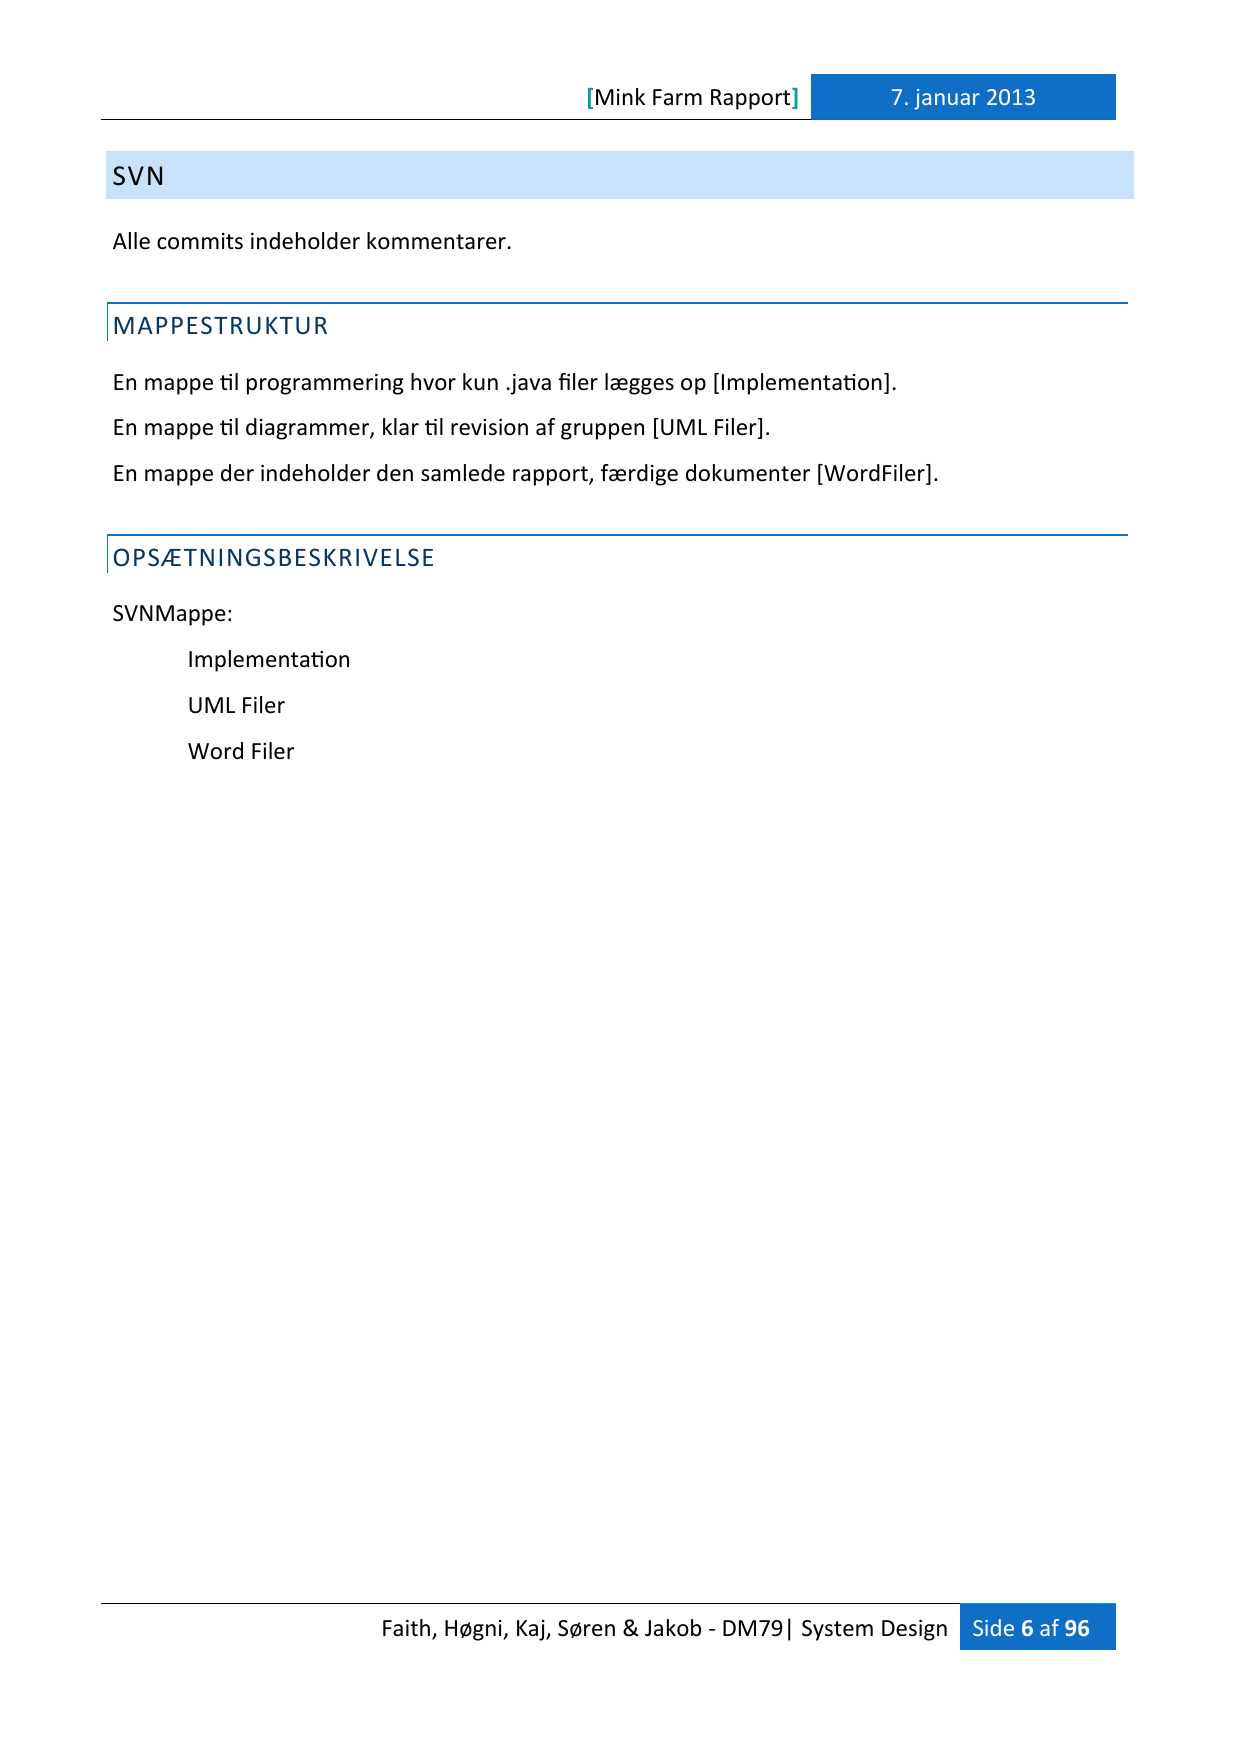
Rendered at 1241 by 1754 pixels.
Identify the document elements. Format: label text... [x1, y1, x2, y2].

list Alle commits indeholder kommentarer. [112, 225, 1128, 256]
subtitle Mappestruktur [108, 304, 1128, 341]
subtitle SVN [113, 157, 1128, 193]
list En mappe der indeholder den samlede rapport, færdige dokumenter [WordFiler]. [112, 457, 1128, 488]
list Implementation [187, 643, 1128, 674]
list UML Filer [187, 689, 1128, 719]
list En mappe til programmering hvor kun .java filer lægges op [Implementation]. [112, 366, 1128, 396]
list SVNMappe: [112, 598, 1128, 628]
list En mappe til diagrammer, klar til revision af gruppen [UML Filer]. [112, 411, 1128, 442]
list Word Filer [187, 735, 1128, 765]
subtitle Opsætningsbeskrivelse [108, 536, 1128, 573]
